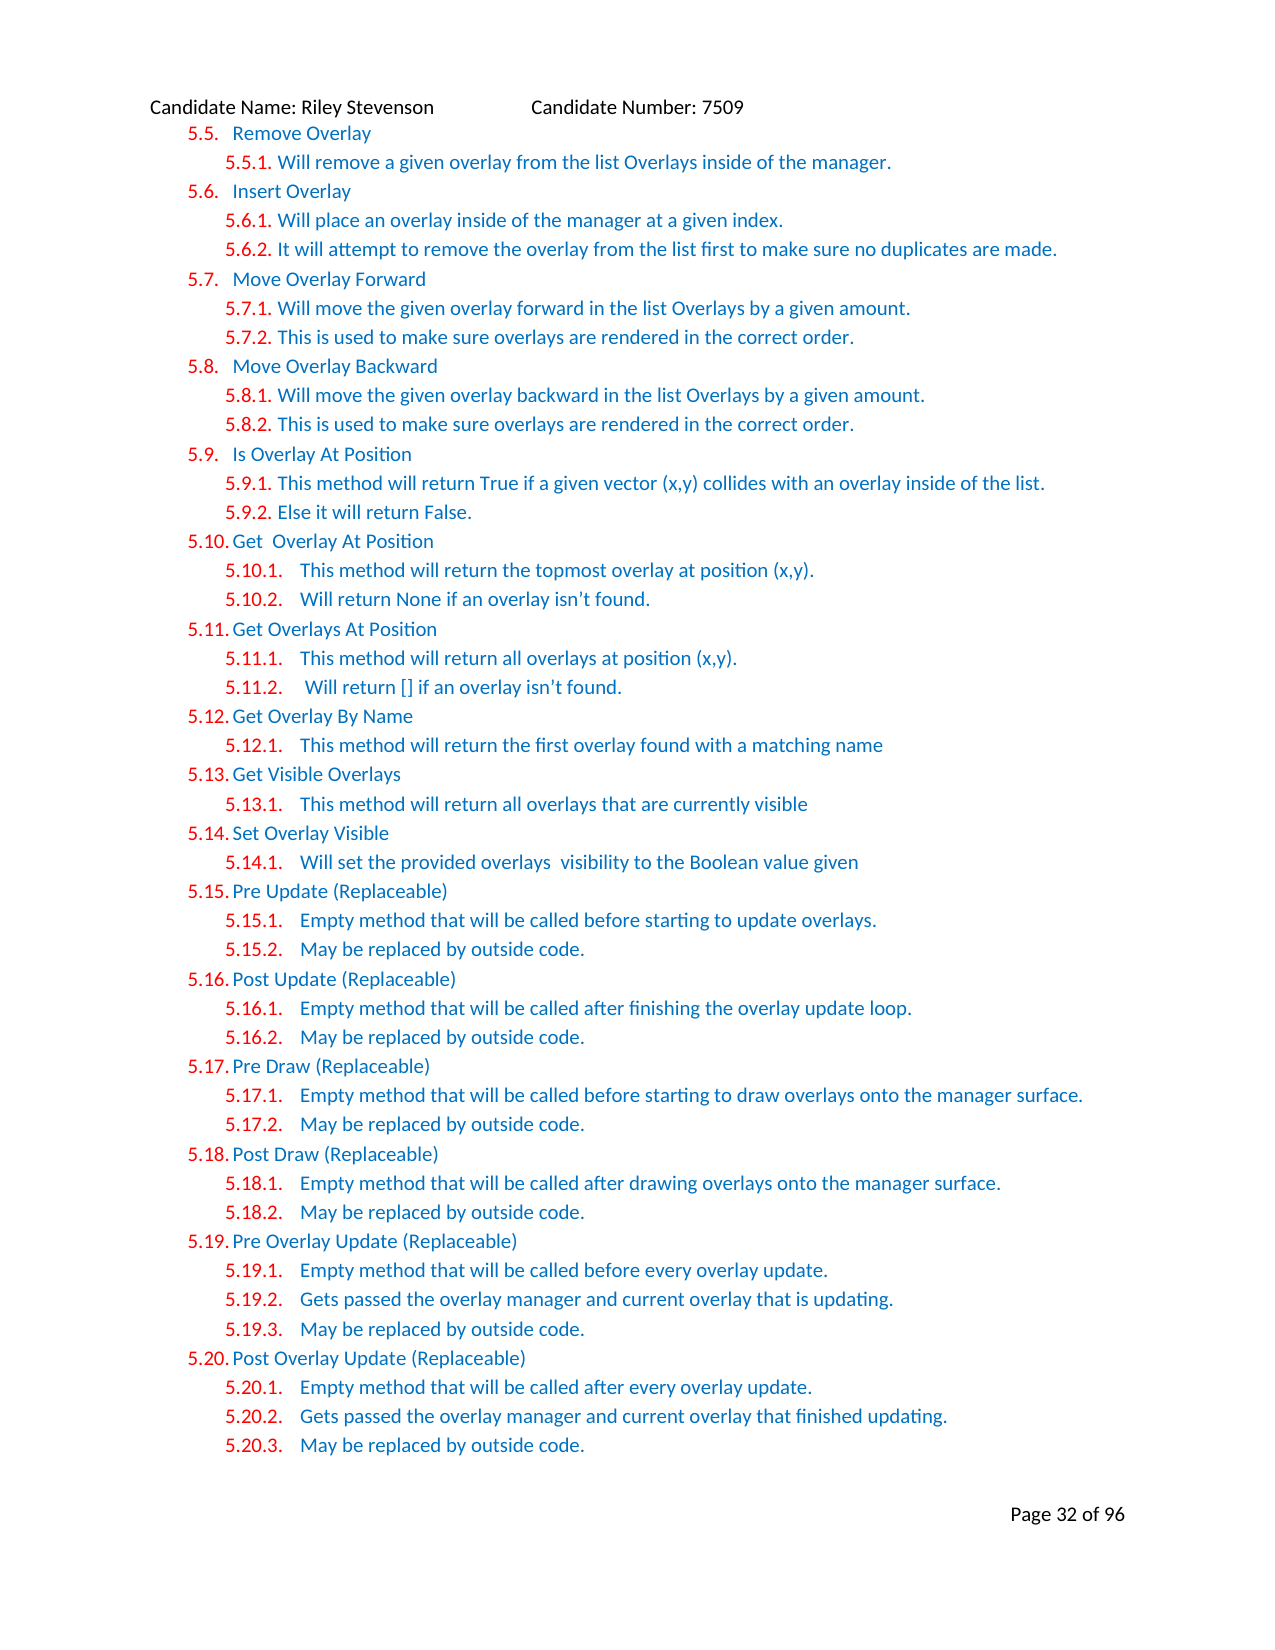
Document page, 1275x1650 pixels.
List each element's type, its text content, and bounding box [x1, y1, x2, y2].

list Pre Update (Replaceable) [187, 878, 1125, 904]
list Will move the given overlay forward in the list Overlays by a given amount. [225, 295, 1125, 320]
list Gets passed the overlay manager and current overlay that finished updating. [225, 1403, 1125, 1429]
list Insert Overlay [187, 178, 1125, 204]
list Will place an overlay inside of the manager at a given index. [225, 207, 1125, 233]
list May be replaced by outside code. [225, 1316, 1125, 1341]
list Post Draw (Replaceable) [187, 1141, 1125, 1166]
list This method will return all overlays at position (x,y). [225, 645, 1125, 670]
list May be replaced by outside code. [225, 1199, 1125, 1224]
list Is Overlay At Position [187, 441, 1125, 466]
list Get Overlay At Position [187, 528, 1125, 554]
list Will remove a given overlay from the list Overlays inside of the manager. [225, 149, 1125, 174]
list This method will return all overlays that are currently visible [225, 791, 1125, 816]
list Empty method that will be called after drawing overlays onto the manager surface. [225, 1170, 1125, 1195]
list Post Overlay Update (Replaceable) [187, 1345, 1125, 1370]
list Move Overlay Forward [187, 266, 1125, 291]
list This method will return True if a given vector (x,y) collides with an overlay inside of the list. [225, 470, 1125, 495]
list Get Overlays At Position [187, 616, 1125, 641]
list May be replaced by outside code. [225, 1024, 1125, 1049]
list Pre Overlay Update (Replaceable) [187, 1228, 1125, 1254]
list This method will return the first overlay found with a matching name [225, 732, 1125, 758]
list Empty method that will be called before every overlay update. [225, 1257, 1125, 1283]
list Will return None if an overlay isn’t found. [225, 587, 1125, 612]
list Gets passed the overlay manager and current overlay that is updating. [225, 1287, 1125, 1312]
list May be replaced by outside code. [225, 937, 1125, 962]
list Get Overlay By Name [187, 703, 1125, 729]
list Pre Draw (Replaceable) [187, 1053, 1125, 1079]
list Empty method that will be called after every overlay update. [225, 1374, 1125, 1399]
list This is used to make sure overlays are rendered in the correct order. [225, 324, 1125, 349]
list This method will return the topmost overlay at position (x,y). [225, 557, 1125, 583]
list Will set the provided overlays visibility to the Boolean value given [225, 849, 1125, 874]
list It will attempt to remove the overlay from the list first to make sure no duplicates are made. [225, 237, 1125, 262]
list Empty method that will be called after finishing the overlay update loop. [225, 995, 1125, 1020]
list This is used to make sure overlays are rendered in the correct order. [225, 412, 1125, 437]
list Will move the given overlay backward in the list Overlays by a given amount. [225, 382, 1125, 408]
list Post Update (Replaceable) [187, 966, 1125, 991]
list Empty method that will be called before starting to draw overlays onto the manager surface. [225, 1082, 1125, 1108]
list Remove Overlay [187, 120, 1125, 145]
list Empty method that will be called before starting to update overlays. [225, 907, 1125, 933]
list Else it will return False. [225, 499, 1125, 524]
list May be replaced by outside code. [225, 1112, 1125, 1137]
list May be replaced by outside code. [225, 1432, 1125, 1458]
list Get Visible Overlays [187, 762, 1125, 787]
list Set Overlay Visible [187, 820, 1125, 845]
list Will return [] if an overlay isn’t found. [225, 674, 1125, 699]
list Move Overlay Backward [187, 353, 1125, 379]
